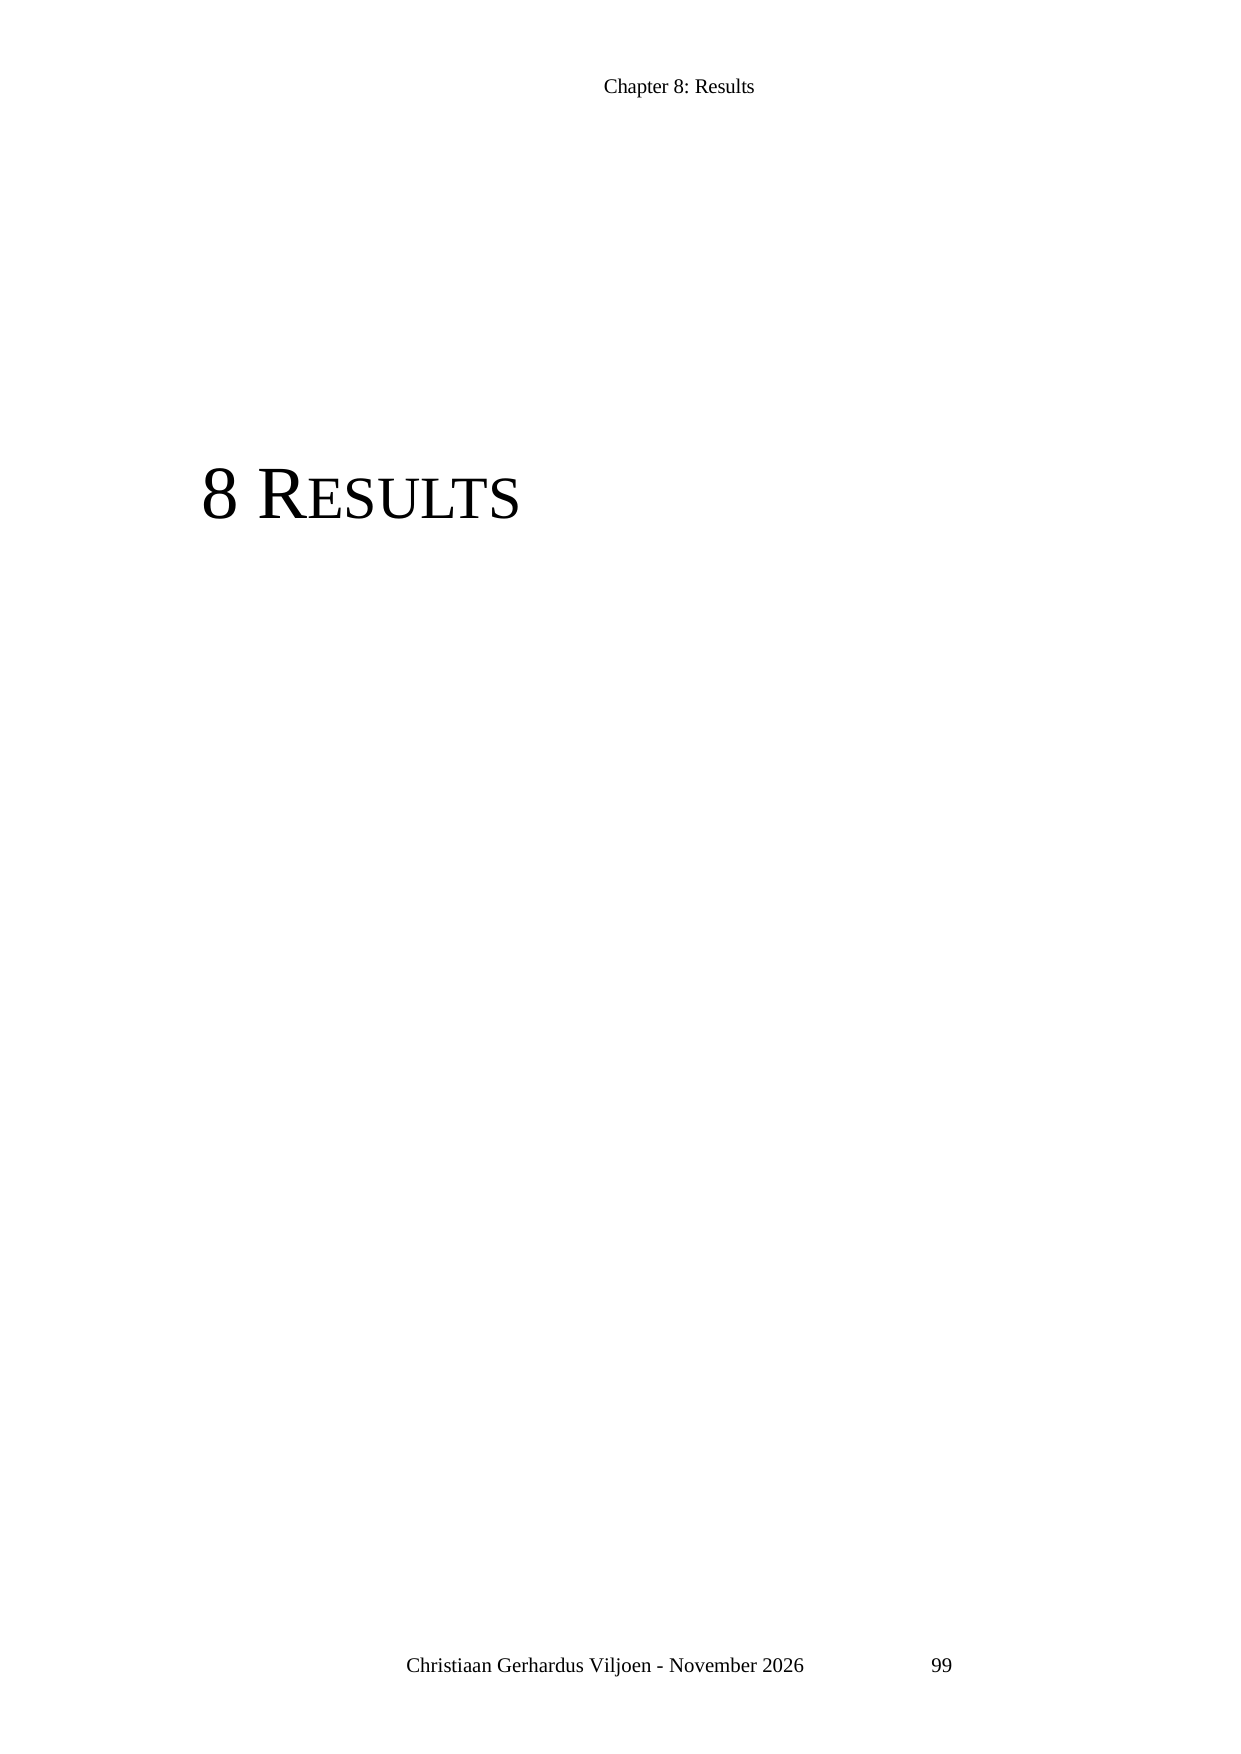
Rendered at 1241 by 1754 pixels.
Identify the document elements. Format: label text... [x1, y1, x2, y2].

subtitle Results [201, 448, 1122, 534]
